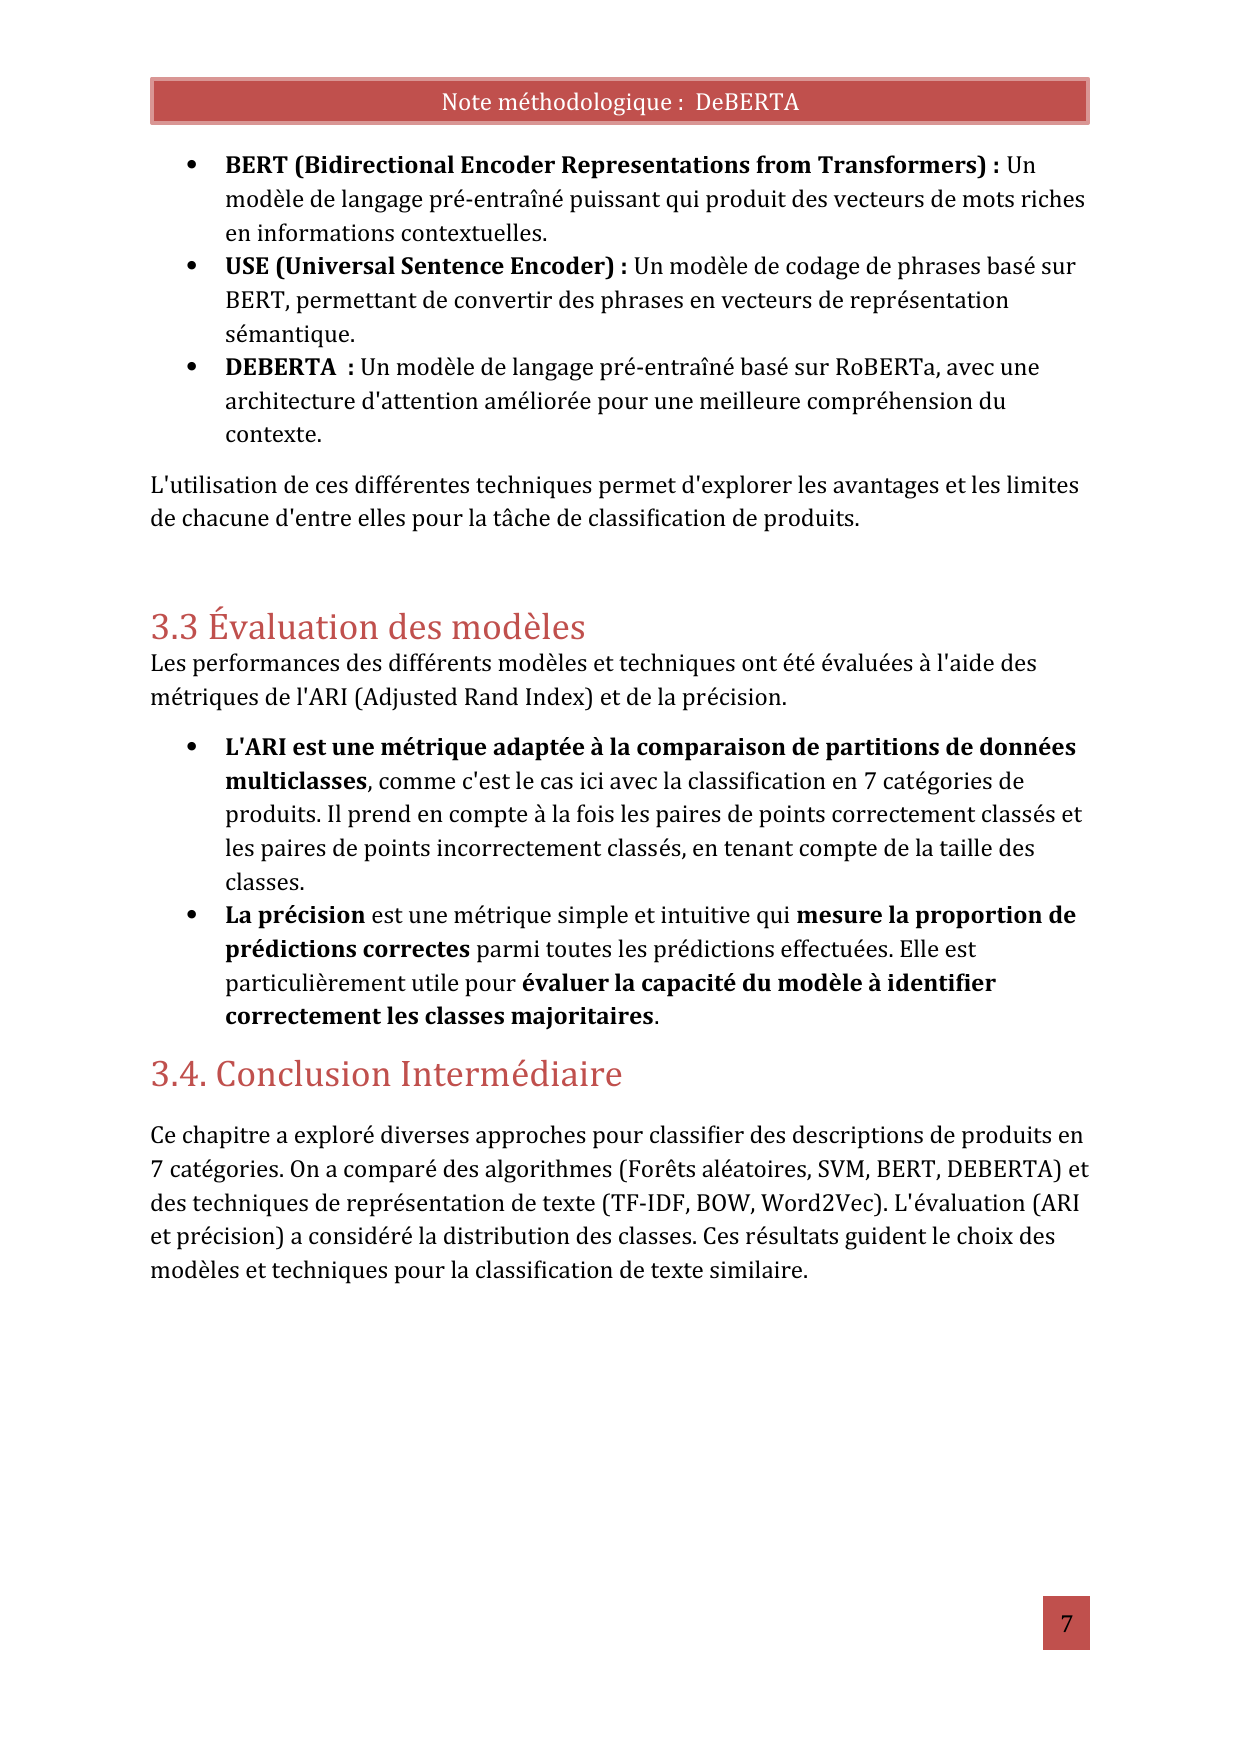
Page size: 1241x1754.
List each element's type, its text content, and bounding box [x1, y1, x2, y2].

text Ce chapitre a exploré diverses approches pour classifier des descriptions de produits en 7 catégories. On a comparé des algorithmes (Forêts aléatoires, SVM, BERT, DEBERTA) et des techniques de représentation de texte (TF-IDF, BOW, Word2Vec). L'évaluation (ARI et précision) a considéré la distribution des classes. Ces résultats guident le choix des modèles et techniques pour la classification de texte similaire. [150, 1120, 1090, 1284]
text L'utilisation de ces différentes techniques permet d'explorer les avantages et les limites de chacune d'entre elles pour la tâche de classification de produits. [150, 469, 1090, 532]
text Les performances des différents modèles et techniques ont été évaluées à l'aide des métriques de l'ARI (Adjusted Rand Index) et de la précision. [150, 648, 1090, 711]
list L'ARI est une métrique adaptée à la comparaison de partitions de données multiclasses, comme c'est le cas ici avec la classification en 7 catégories de produits. Il prend en compte à la fois les paires de points correctement classés et les paires de points incorrectement classés, en tenant compte de la taille des classes. [187, 732, 1090, 896]
list DEBERTA : Un modèle de langage pré-entraîné basé sur RoBERTa, avec une architecture d'attention améliorée pour une meilleure compréhension du contexte. [187, 352, 1090, 448]
list BERT (Bidirectional Encoder Representations from Transformers) : Un modèle de langage pré-entraîné puissant qui produit des vecteurs de mots riches en informations contextuelles. [187, 150, 1090, 247]
subtitle 3.4. Conclusion Intermédiaire [150, 1051, 1090, 1095]
list USE (Universal Sentence Encoder) : Un modèle de codage de phrases basé sur BERT, permettant de convertir des phrases en vecteurs de représentation sémantique. [187, 251, 1090, 347]
subtitle 3.3 Évaluation des modèles [150, 604, 1090, 648]
list La précision est une métrique simple et intuitive qui mesure la proportion de prédictions correctes parmi toutes les prédictions effectuées. Elle est particulièrement utile pour évaluer la capacité du modèle à identifier correctement les classes majoritaires. [187, 900, 1090, 1030]
